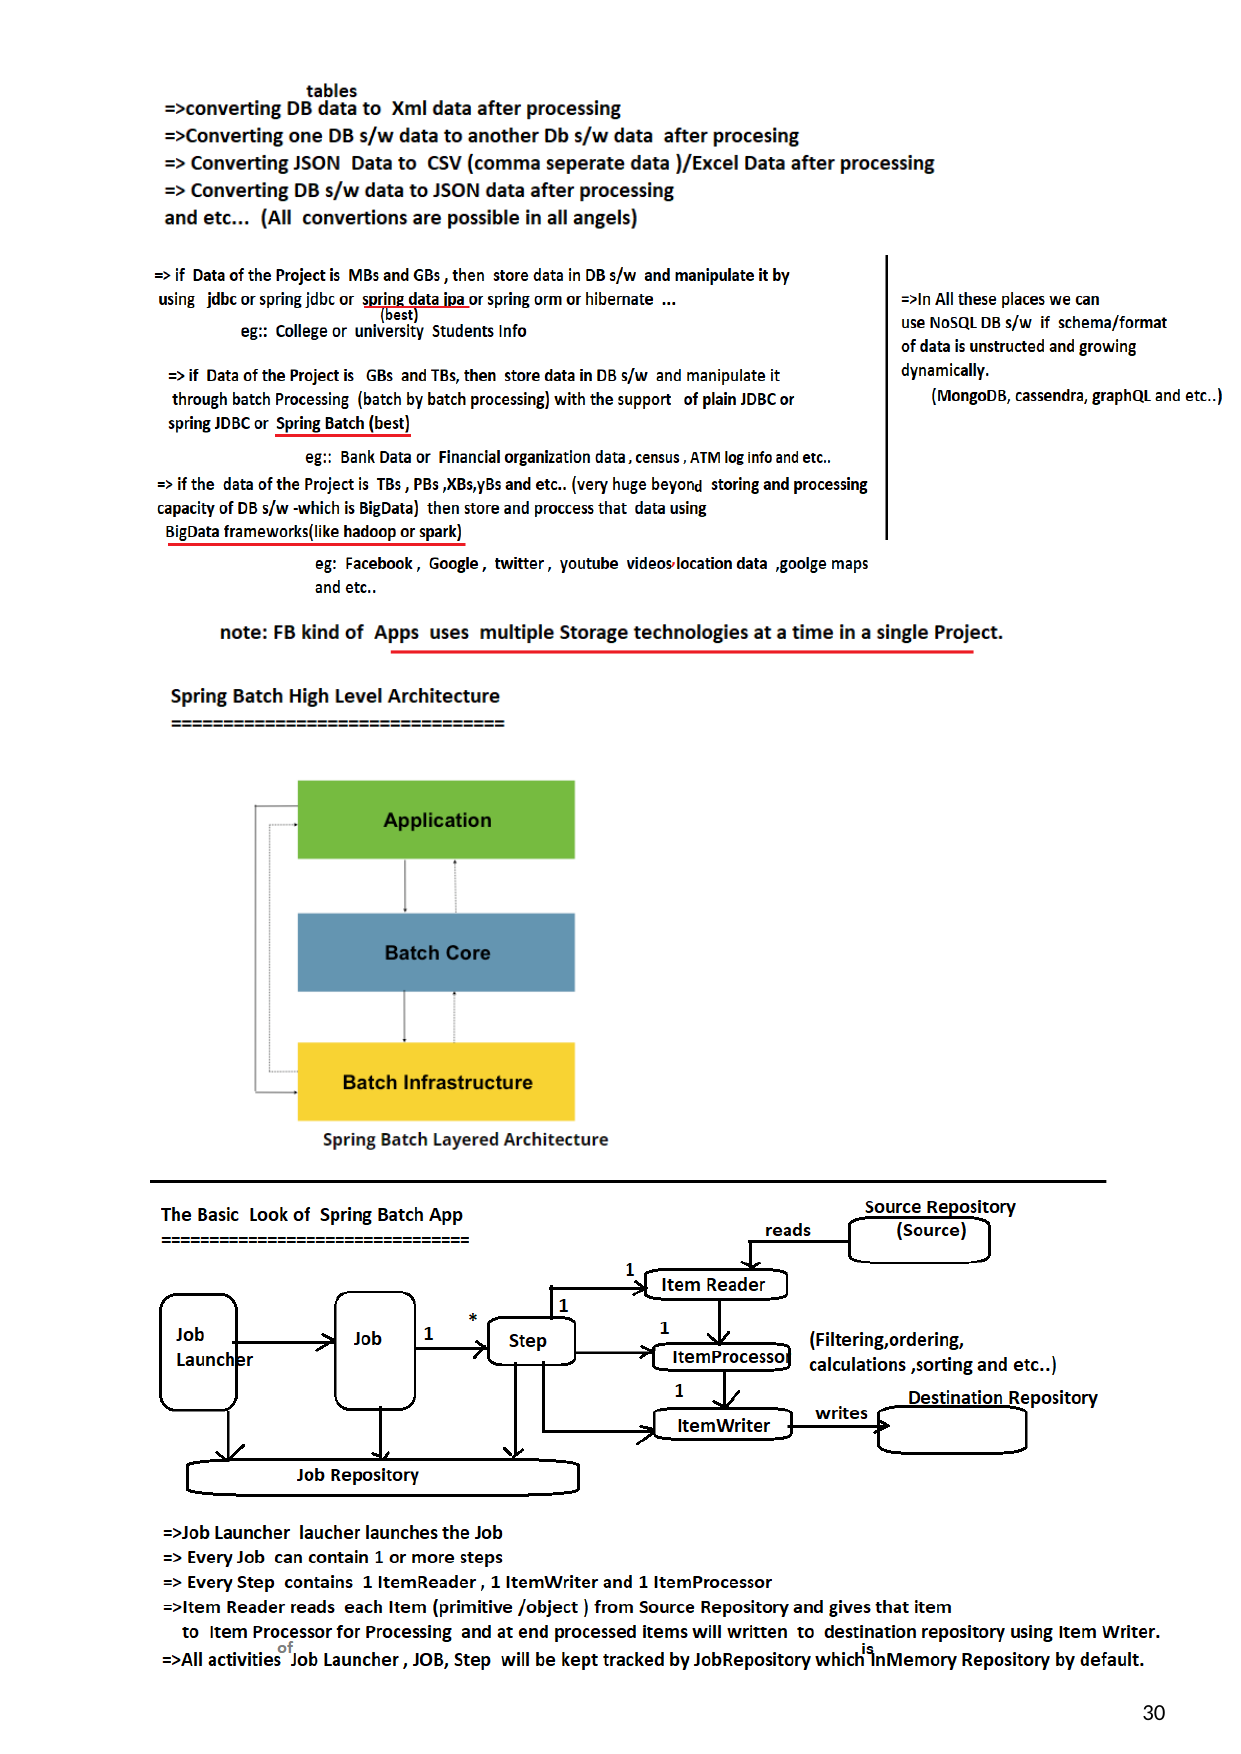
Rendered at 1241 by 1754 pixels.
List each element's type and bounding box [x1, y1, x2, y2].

picture [150, 255, 1227, 599]
picture [150, 1519, 1166, 1672]
picture [150, 617, 1033, 1155]
picture [150, 1173, 1107, 1501]
picture [150, 75, 943, 237]
